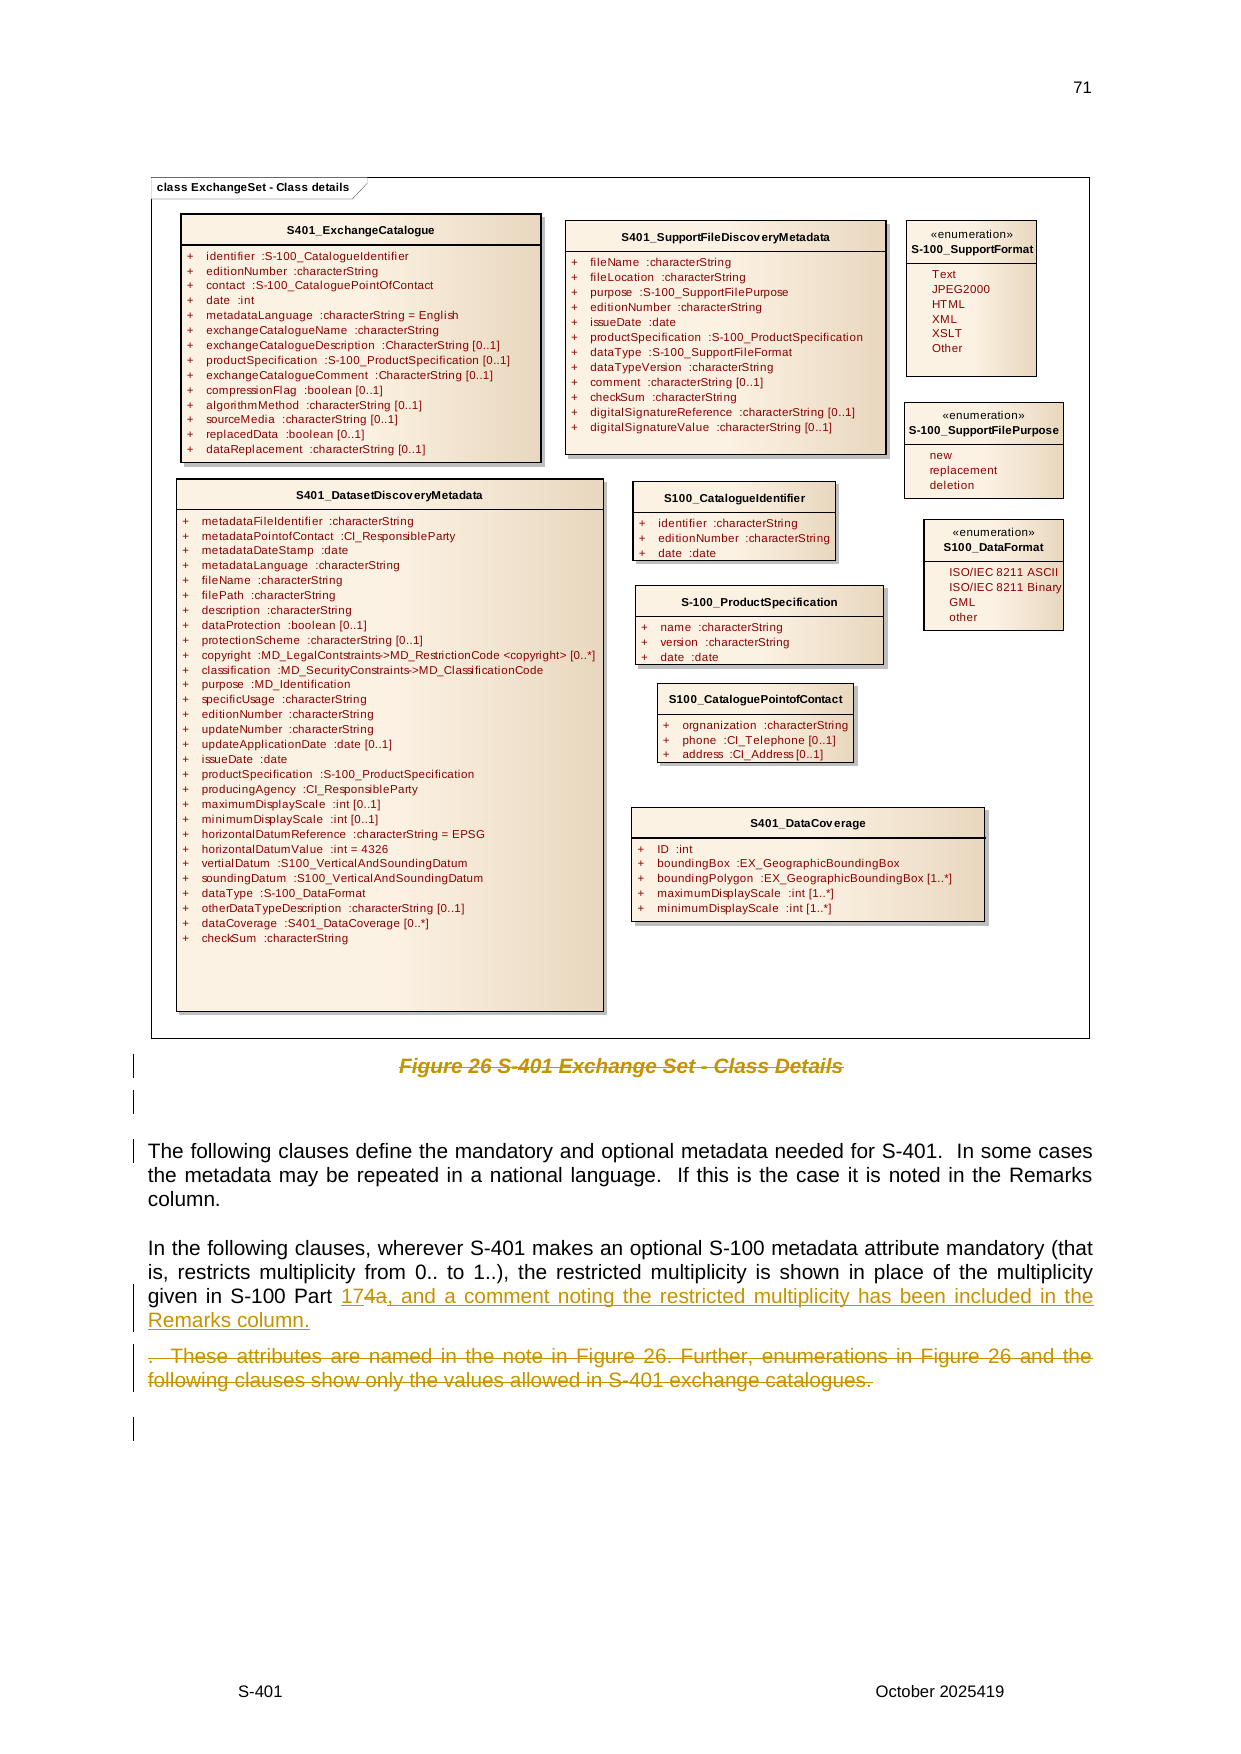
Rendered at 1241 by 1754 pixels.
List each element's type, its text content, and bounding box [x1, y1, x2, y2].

text The following clauses define the mandatory and optional metadata needed for S-401. In some cases the metadata may be repeated in a national language. If this is the case it is noted in the Remarks column. [148, 1139, 1094, 1211]
text In the following clauses, wherever S-401 makes an optional S-100 metadata attribute mandatory (that is, restricts multiplicity from 0.. to 1..), the restricted multiplicity is shown in place of the multiplicity given in S-100 Part [148, 1236, 1094, 1332]
